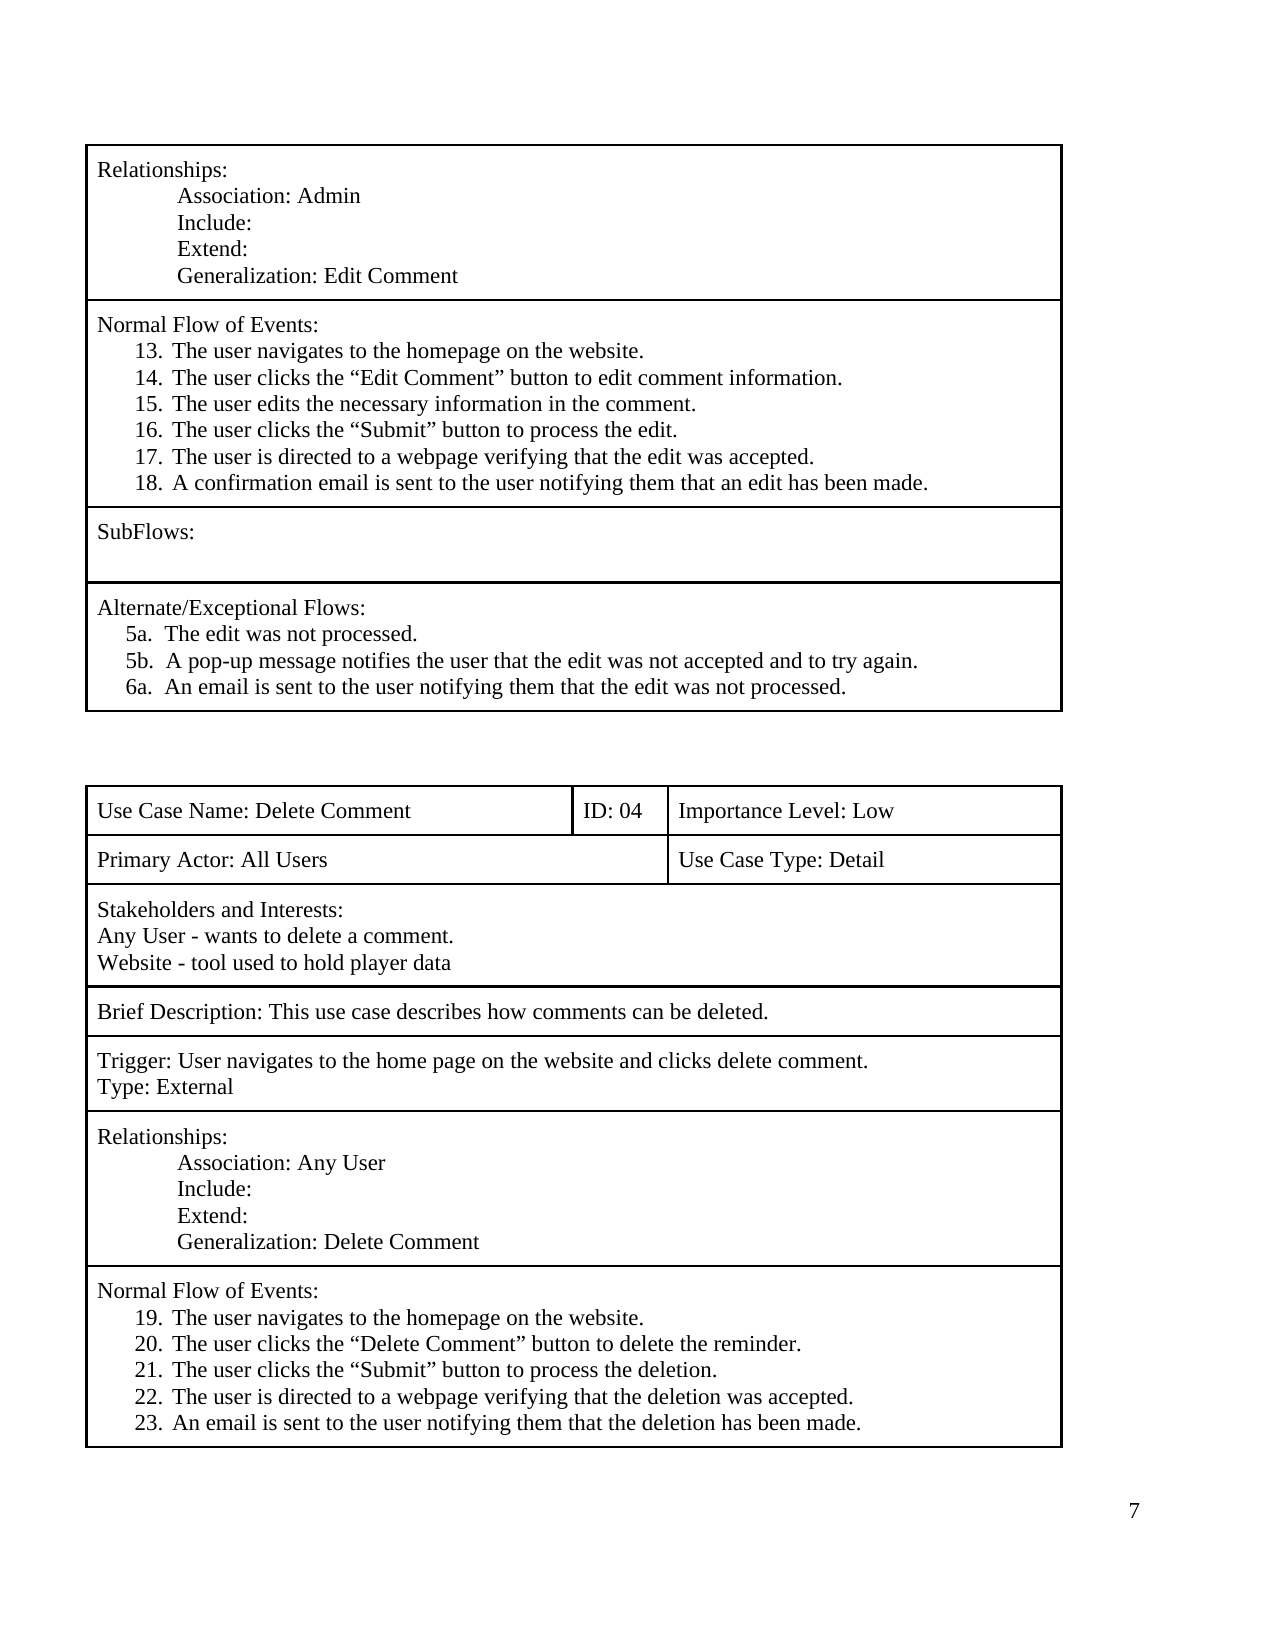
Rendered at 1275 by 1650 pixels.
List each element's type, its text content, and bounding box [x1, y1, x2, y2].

table_cell Alternate/Exceptional Flows: 5a. The edit was not processed. 5b. A pop-up message notifies the user that the edit was not accepted and to try again. 6a. An email is sent to the user notifying them that the edit was not processed. [88, 584, 1060, 710]
table_cell Stakeholders and Interests: Any User - wants to delete a comment. Website - tool used to hold player data [88, 885, 1060, 985]
table_header ID: 04 [574, 787, 667, 834]
table_cell SubFlows: [88, 508, 1060, 581]
table_cell Brief Description: This use case describes how comments can be deleted. [88, 988, 1060, 1034]
table_cell Use Case Type: Detail [669, 836, 1060, 883]
table_header Use Case Name: Delete Comment [88, 787, 571, 834]
table_cell Trigger: User navigates to the home page on the website and clicks delete comment. Type: External [88, 1037, 1060, 1110]
table_cell Primary Actor: All Users [88, 836, 667, 883]
table_header Importance Level: Low [669, 787, 1060, 834]
table_cell Normal Flow of Events: The user navigates to the homepage on the website. The user clicks the “Edit Comment” button to edit comment information. The user edits the necessary information in the comment. The user clicks the “Submit” button to process the edit. The user is directed to a webpage verifying that the edit was accepted. A confirmation email is sent to the user notifying them that an edit has been made. [88, 301, 1060, 506]
table_cell Relationships: Association: Any User Include: Extend: Generalization: Delete Comment [88, 1112, 1060, 1265]
table_cell Normal Flow of Events: The user navigates to the homepage on the website. The user clicks the “Delete Comment” button to delete the reminder. The user clicks the “Submit” button to process the deletion. The user is directed to a webpage verifying that the deletion was accepted. An email is sent to the user notifying them that the deletion has been made. [88, 1267, 1060, 1446]
table_cell Relationships: Association: Admin Include: Extend: Generalization: Edit Comment [88, 146, 1060, 298]
